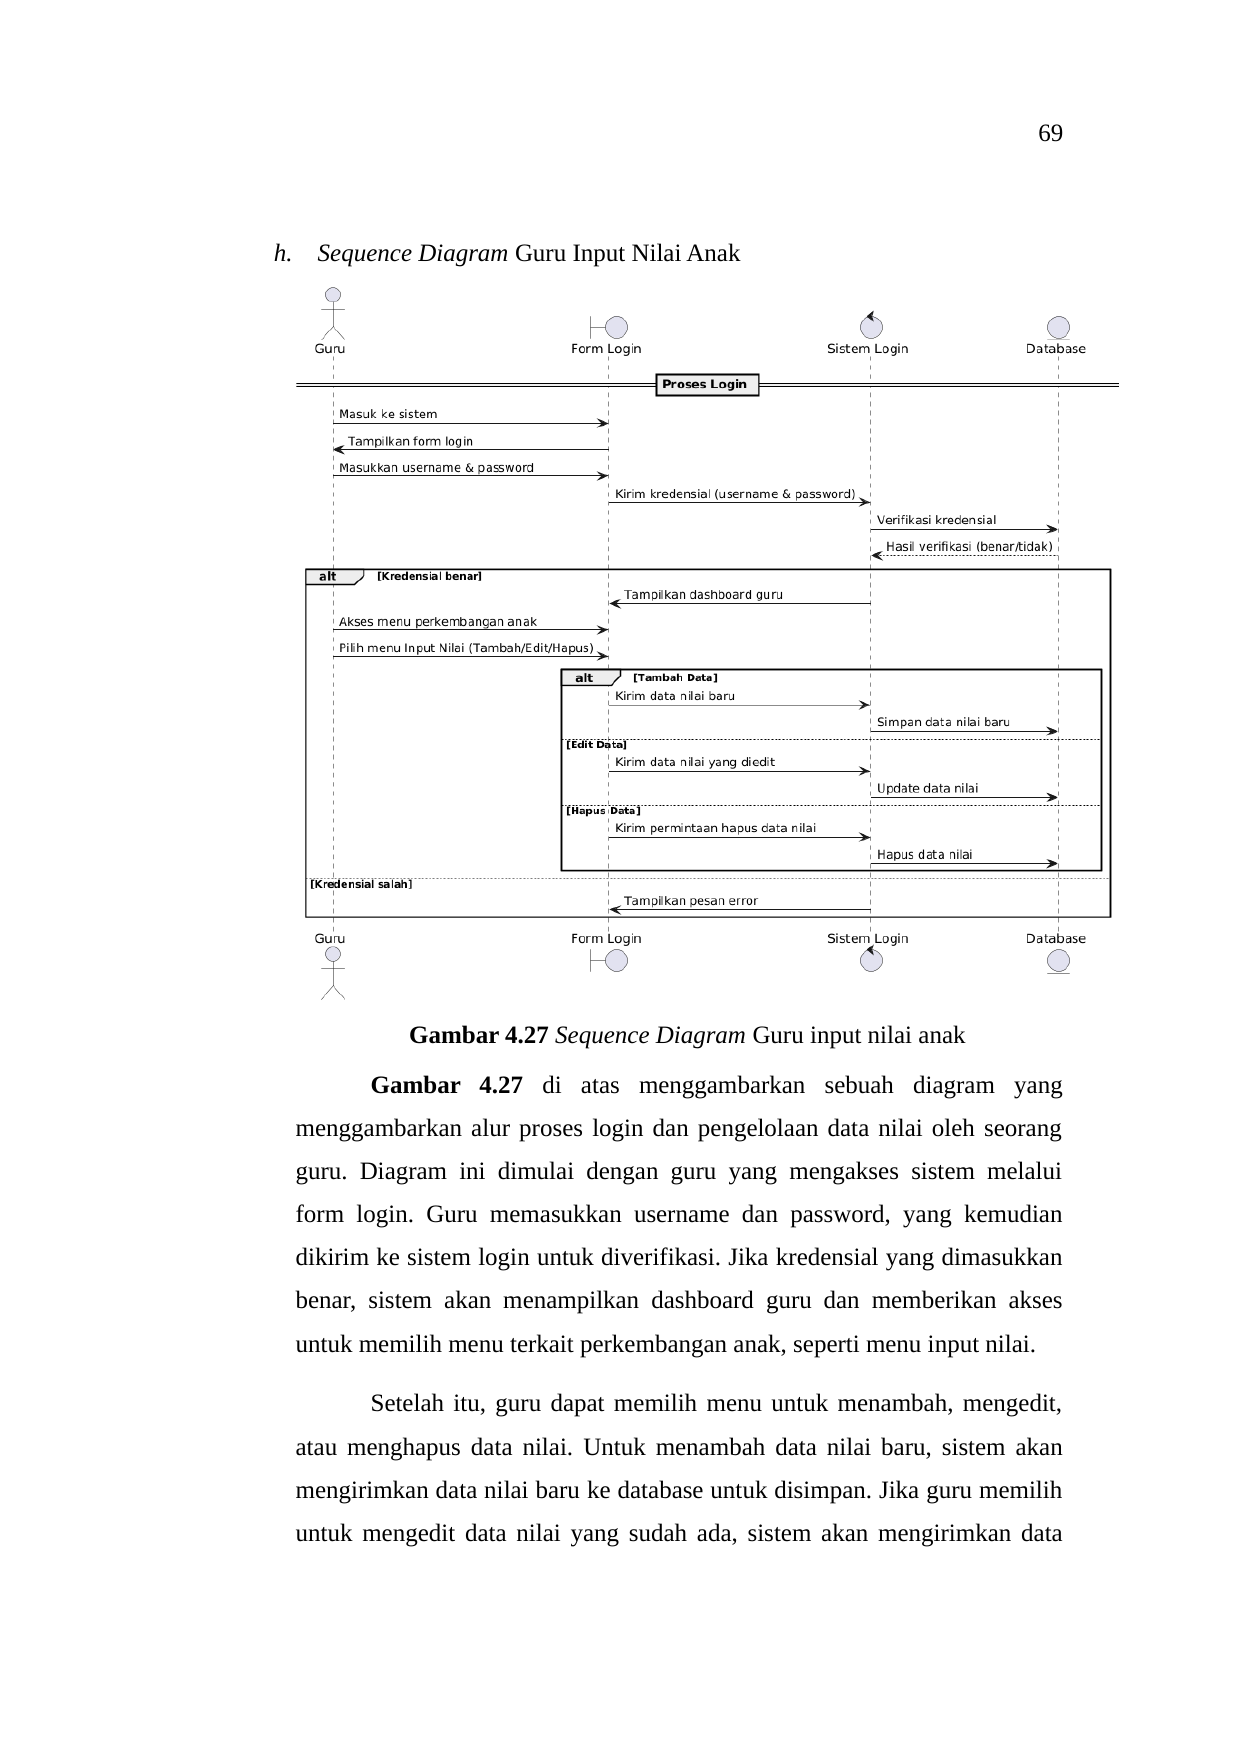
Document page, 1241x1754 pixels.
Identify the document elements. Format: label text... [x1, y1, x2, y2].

text Gambar 4.27 di atas menggambarkan sebuah diagram yang menggambarkan alur proses login dan pengelolaan data nilai oleh seorang guru. Diagram ini dimulai dengan guru yang mengakses sistem melalui form login. Guru memasukkan username dan password, yang kemudian dikirim ke sistem login untuk diverifikasi. Jika kredensial yang dimasukkan benar, sistem akan menampilkan dashboard guru dan memberikan akses untuk memilih menu terkait perkembangan anak, seperti menu input nilai. [295, 1070, 1063, 1357]
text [295, 1388, 1063, 1547]
text Gambar 4.27 Sequence Diagram Guru input nilai anak [236, 1020, 1063, 1049]
picture [296, 283, 1124, 1004]
text h. Sequence Diagram Guru Input Nilai Anak [274, 238, 1063, 266]
